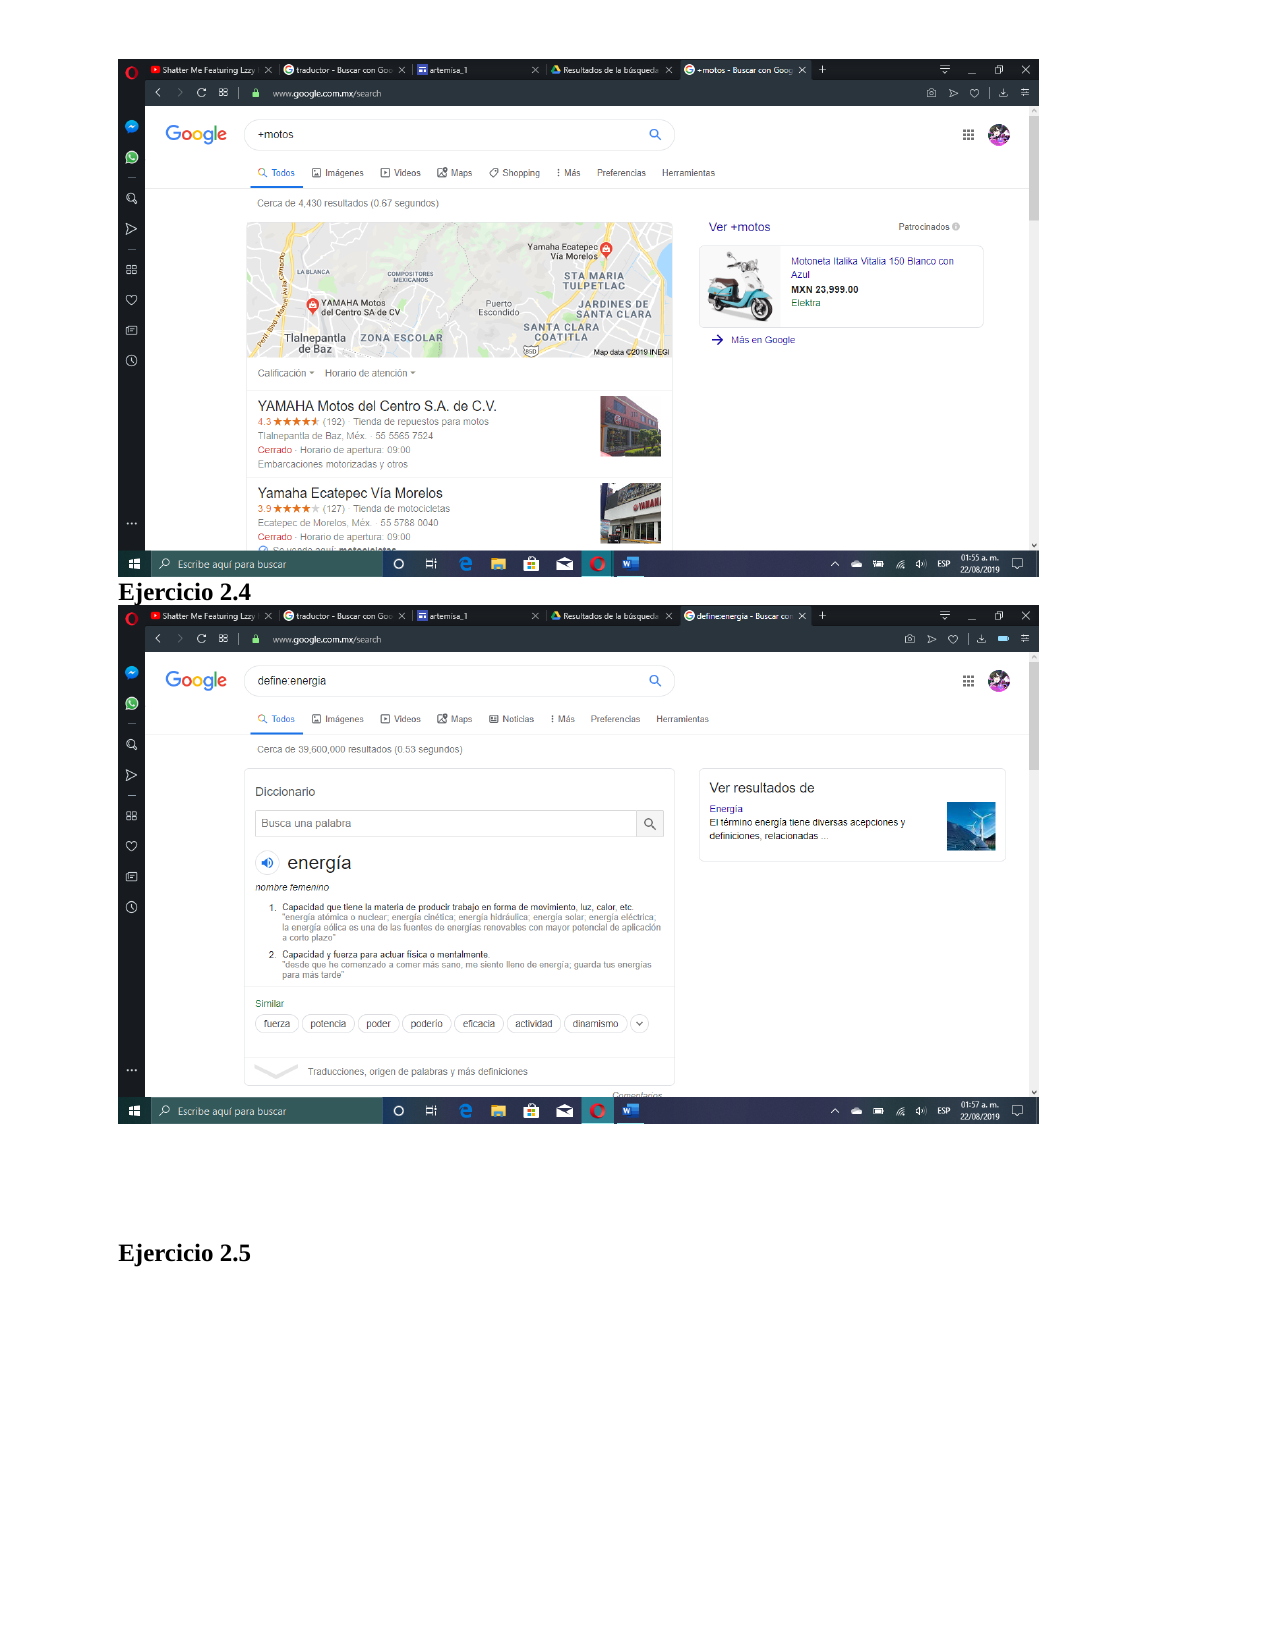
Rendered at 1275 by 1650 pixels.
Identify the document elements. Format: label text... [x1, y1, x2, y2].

picture [118, 605, 1039, 1124]
picture [118, 59, 1039, 577]
text Ejercicio 2.4 [118, 577, 1205, 606]
text Ejercicio 2.5 [118, 1238, 1205, 1267]
